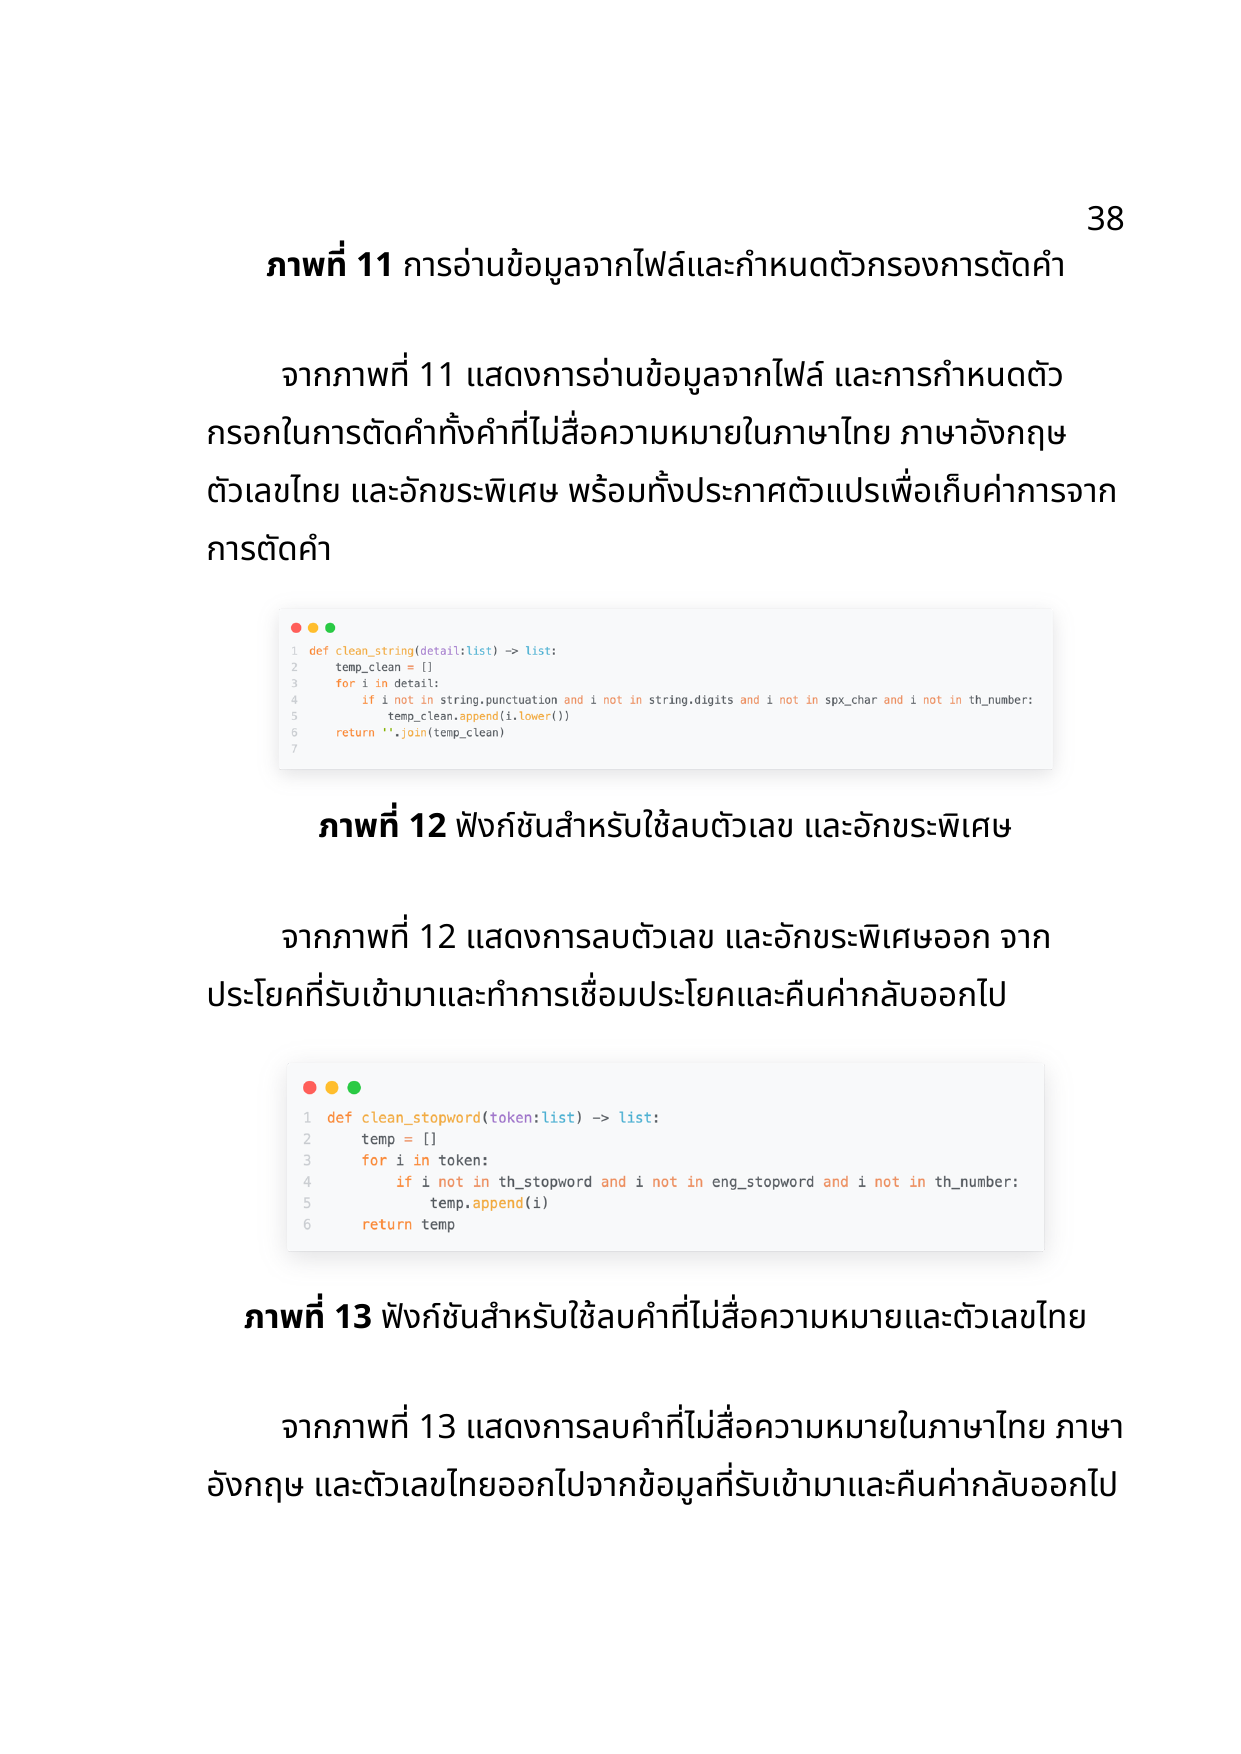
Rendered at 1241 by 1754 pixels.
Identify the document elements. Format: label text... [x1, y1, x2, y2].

text ภาพที่ 12 ฟังก์ชันสำหรับใช้ลบตัวเลข และอักขระพิเศษ [206, 802, 1125, 853]
picture [252, 582, 1079, 796]
text ภาพที่ 11 การอ่านข้อมูลจากไฟล์และกำหนดตัวกรองการตัดคำ [206, 240, 1125, 291]
picture [252, 1028, 1079, 1286]
text จากภาพที่ 12 แสดงการลบตัวเลข และอักขระพิเศษออก จากประโยคที่รับเข้ามาและทำการเชื่อมประโยคและคืนค่ากลับออกไป [206, 912, 1125, 1021]
text จากภาพที่ 13 แสดงการลบคำที่ไม่สื่อความหมายในภาษาไทย ภาษาอังกฤษ และตัวเลขไทยออกไปจากข้อมูลที่รับเข้ามาและคืนค่ากลับออกไป [206, 1403, 1125, 1512]
text ภาพที่ 13 ฟังก์ชันสำหรับใช้ลบคำที่ไม่สื่อความหมายและตัวเลขไทย [206, 1293, 1125, 1343]
text จากภาพที่ 11 แสดงการอ่านข้อมูลจากไฟล์ และการกำหนดตัวกรอกในการตัดคำทั้งคำที่ไม่สื่อความหมายในภาษาไทย ภาษาอังกฤษ ตัวเลขไทย และอักขระพิเศษ พร้อมทั้งประกาศตัวแปรเพื่อเก็บค่าการจากการตัดคำ [206, 351, 1125, 575]
